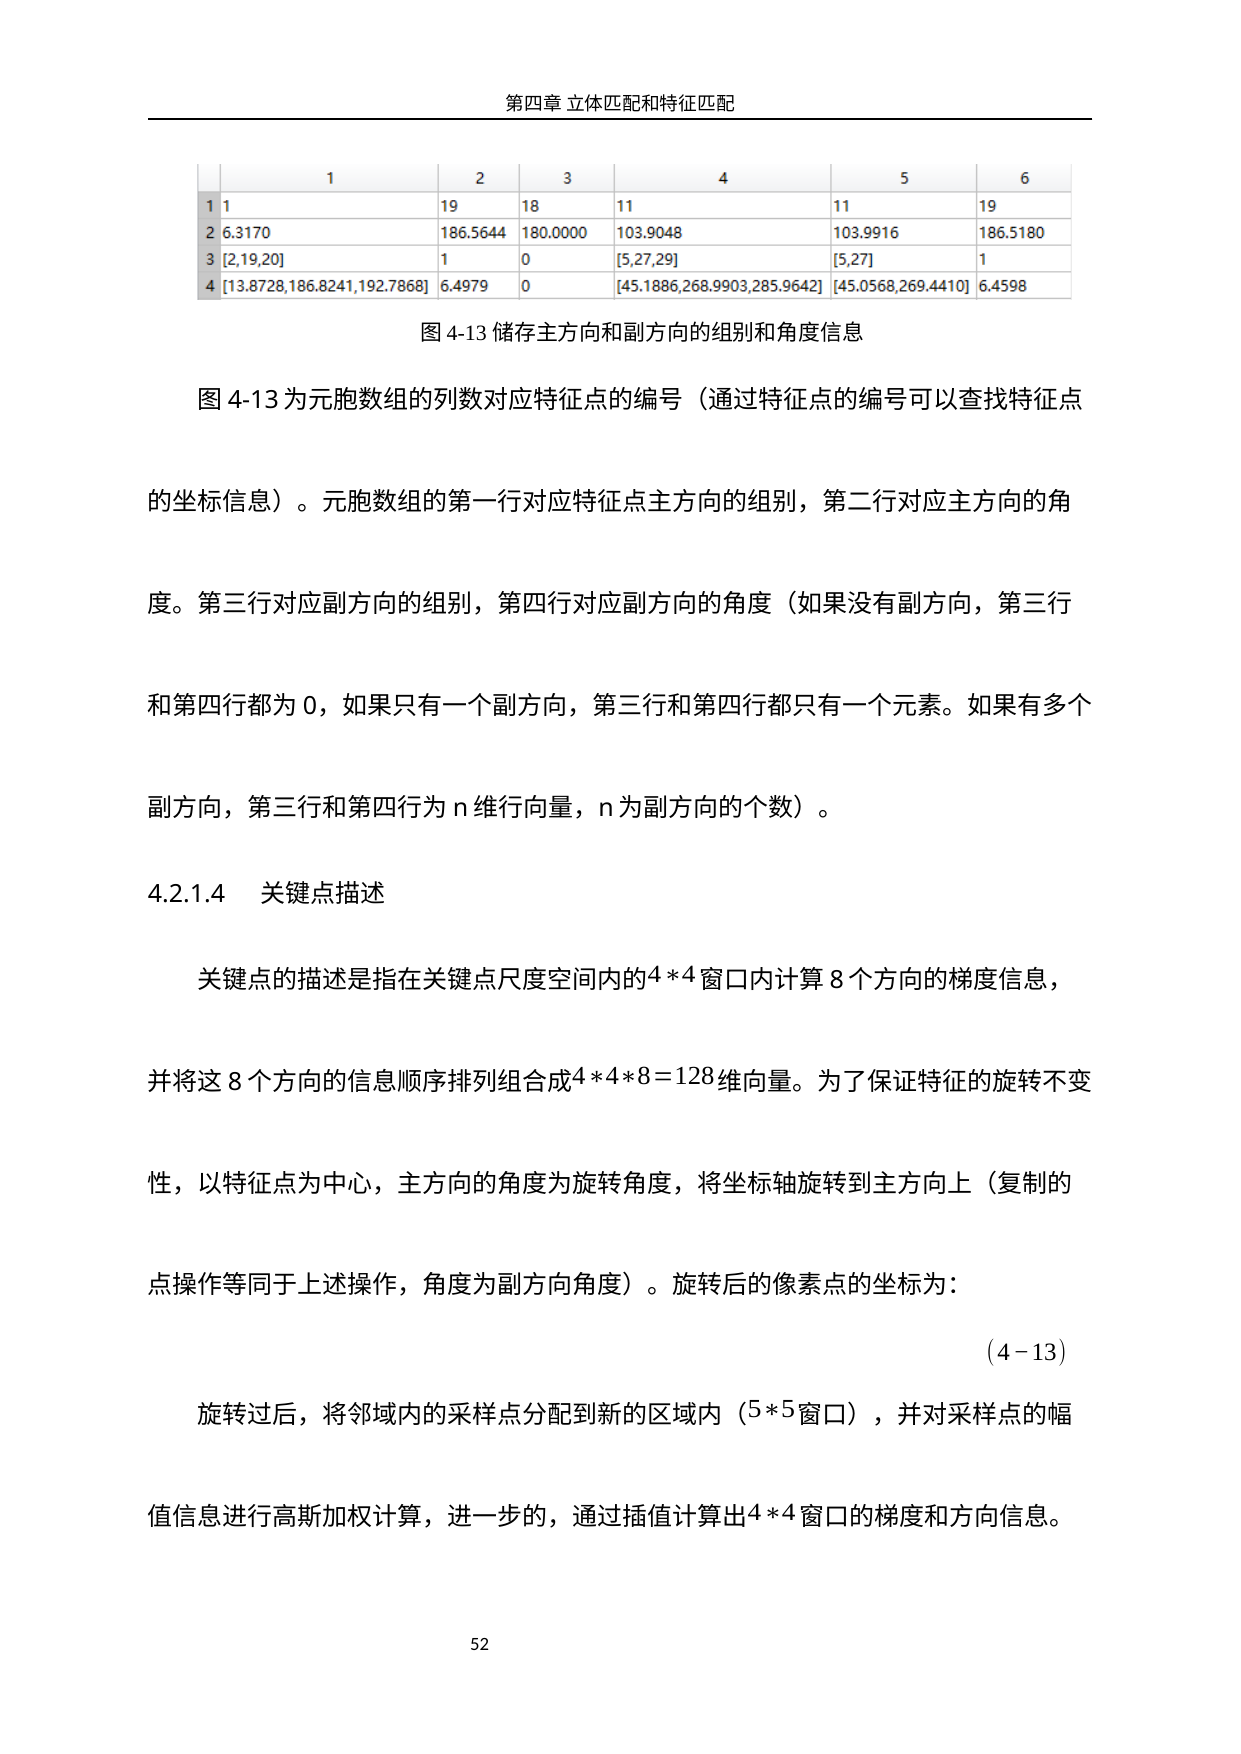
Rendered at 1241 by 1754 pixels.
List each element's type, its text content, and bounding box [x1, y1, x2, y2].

text 关键点的描述是指在关键点尺度空间内的窗口内计算8个方向的梯度信息，并将这8个方向的信息顺序排列组合成维向量。为了保证特征的旋转不变性，以特征点为中心，主方向的角度为旋转角度，将坐标轴旋转到主方向上（复制的点操作等同于上述操作，角度为副方向角度）。旋转后的像素点的坐标为： [148, 943, 1092, 1317]
list 关键点描述 [148, 857, 1092, 925]
text 图4-13为元胞数组的列数对应特征点的编号（通过特征点的编号可以查找特征点的坐标信息）。元胞数组的第一行对应特征点主方向的组别，第二行对应主方向的角度。第三行对应副方向的组别，第四行对应副方向的角度（如果没有副方向，第三行和第四行都为0，如果只有一个副方向，第三行和第四行都只有一个元素。如果有多个副方向，第三行和第四行为n维行向量，n为副方向的个数）。 [148, 364, 1092, 839]
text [148, 1379, 1092, 1549]
picture [197, 164, 1072, 300]
text 图4-13 储存主方向和副方向的组别和角度信息 [148, 314, 1092, 348]
